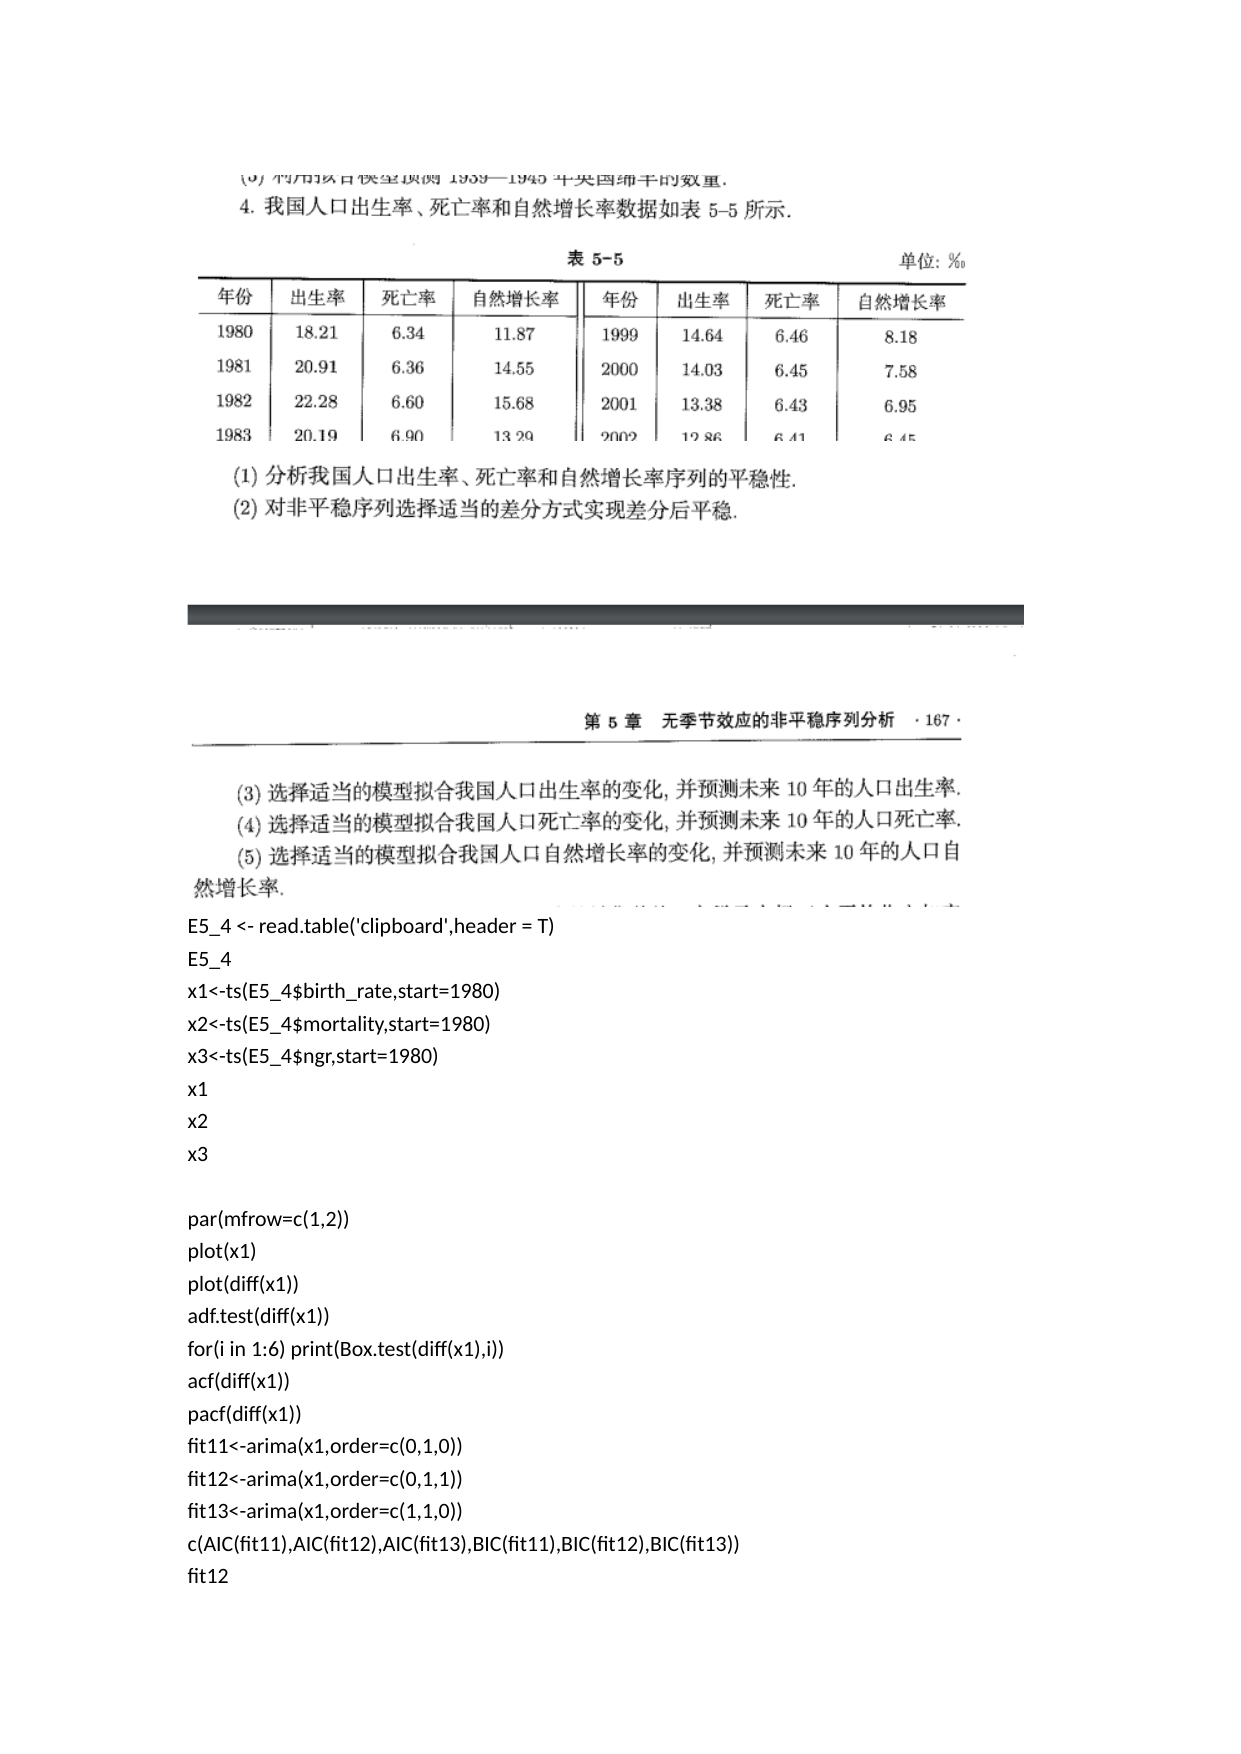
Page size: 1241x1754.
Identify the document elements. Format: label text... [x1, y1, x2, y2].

text c(AIC(fit11),AIC(fit12),AIC(fit13),BIC(fit11),BIC(fit12),BIC(fit13)) [187, 1527, 1053, 1559]
text x1 [187, 1072, 1053, 1104]
text par(mfrow=c(1,2)) [187, 1202, 1053, 1234]
text fit12<-arima(x1,order=c(0,1,1)) [187, 1462, 1053, 1494]
text x2 [187, 1104, 1053, 1137]
text x3<-ts(E5_4$ngr,start=1980) [187, 1039, 1053, 1072]
text E5_4 <- read.table('clipboard',header = T) [187, 909, 1053, 942]
text fit13<-arima(x1,order=c(1,1,0)) [187, 1494, 1053, 1527]
text fit12 [187, 1559, 1053, 1592]
picture [187, 175, 1053, 441]
text acf(diff(x1)) [187, 1364, 1053, 1397]
text x1<-ts(E5_4$birth_rate,start=1980) [187, 974, 1053, 1007]
text adf.test(diff(x1)) [187, 1299, 1053, 1332]
text plot(x1) [187, 1234, 1053, 1267]
text fit11<-arima(x1,order=c(0,1,0)) [187, 1429, 1053, 1462]
text for(i in 1:6) print(Box.test(diff(x1),i)) [187, 1332, 1053, 1364]
picture [187, 457, 1024, 907]
text pacf(diff(x1)) [187, 1397, 1053, 1429]
text plot(diff(x1)) [187, 1267, 1053, 1299]
text x3 [187, 1137, 1053, 1169]
text x2<-ts(E5_4$mortality,start=1980) [187, 1007, 1053, 1039]
text E5_4 [187, 942, 1053, 974]
